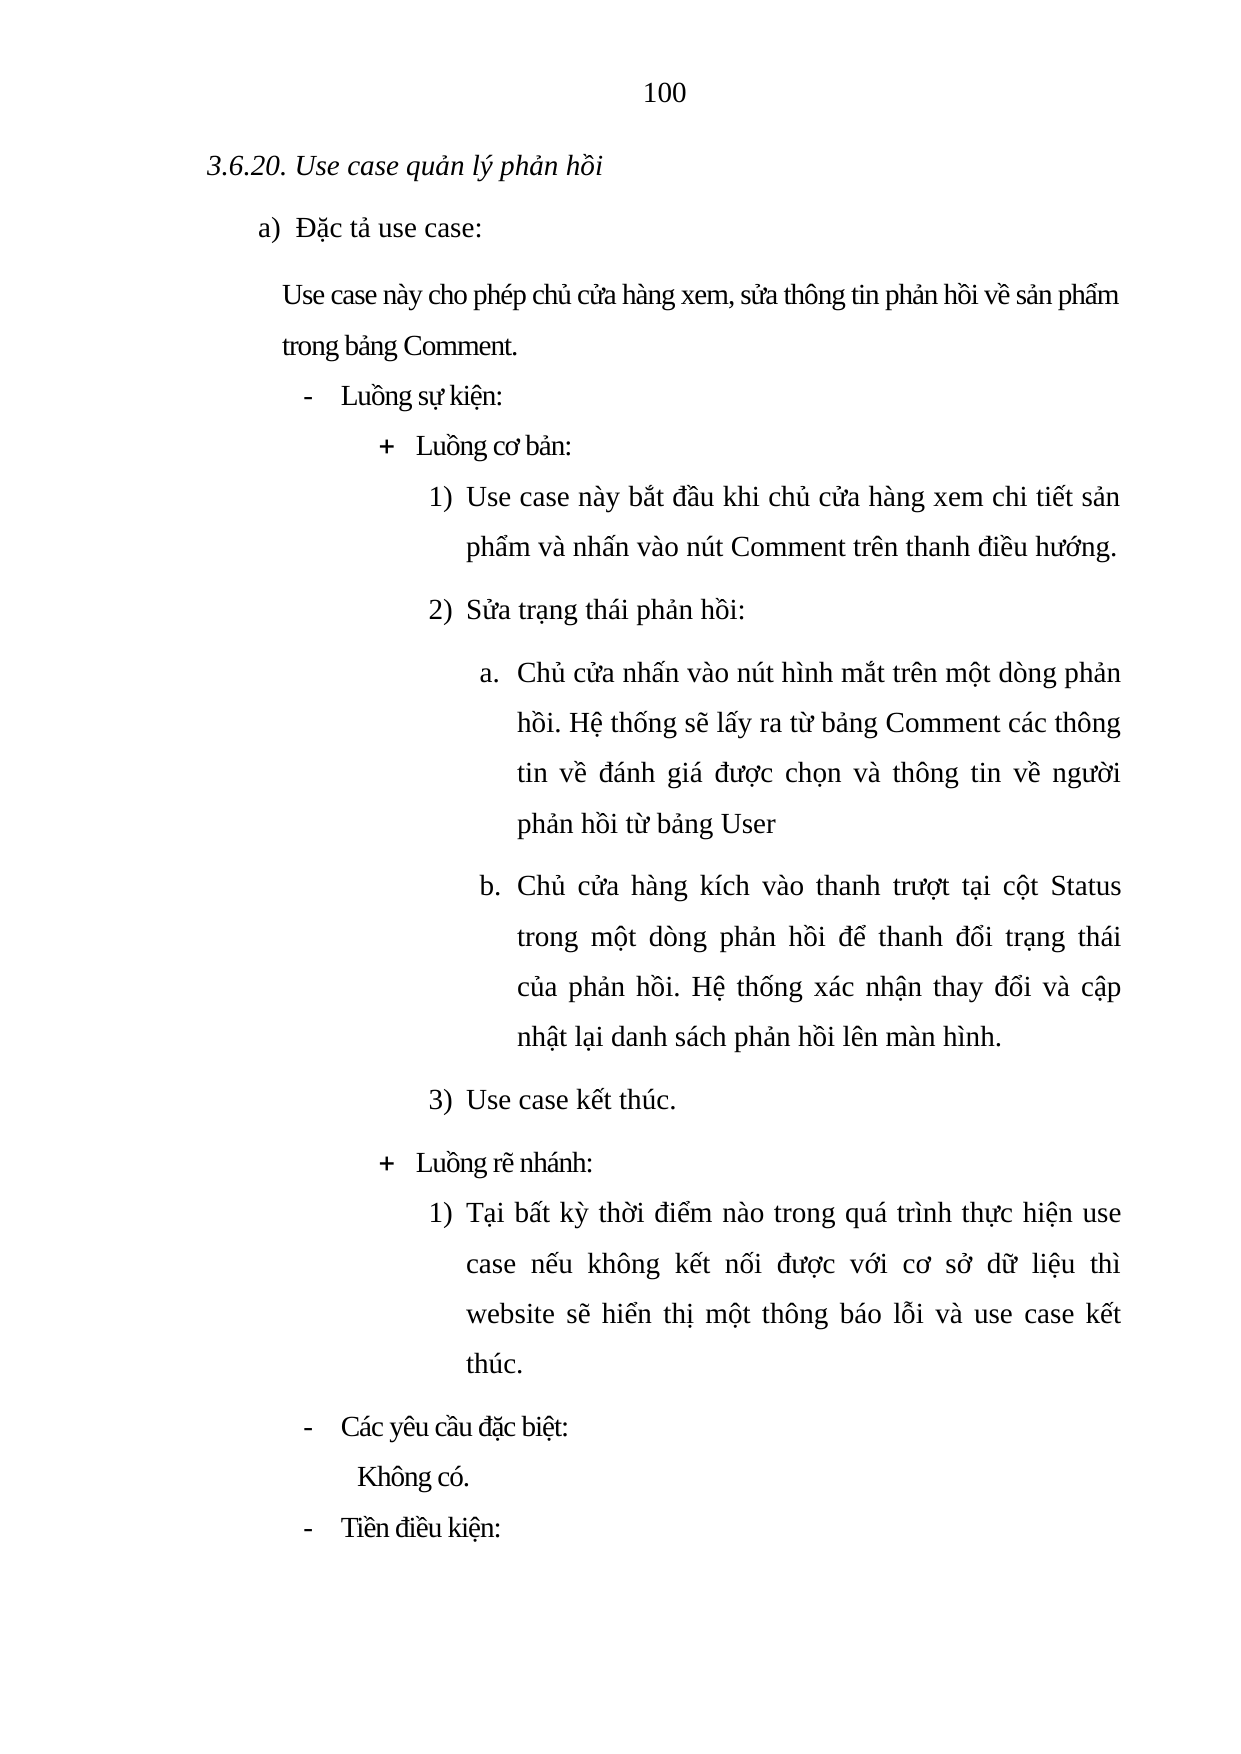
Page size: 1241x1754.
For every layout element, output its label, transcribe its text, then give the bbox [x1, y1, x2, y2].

title Use case này cho phép chủ cửa hàng xem, sửa thông tin phản hồi về sản phẩm trong bảng Comment. [282, 277, 1122, 361]
subtitle Use case quản lý phản hồi [207, 148, 1122, 181]
list Tại bất kỳ thời điểm nào trong quá trình thực hiện use case nếu không kết nối được với cơ sở dữ liệu thì website sẽ hiển thị một thông báo lỗi và use case kết thúc. [428, 1196, 1122, 1380]
title Tiền điều kiện: [303, 1510, 1122, 1543]
list Use case kết thúc. [428, 1082, 1122, 1116]
list Chủ cửa nhấn vào nút hình mắt trên một dòng phản hồi. Hệ thống sẽ lấy ra từ bảng Comment các thông tin về đánh giá được chọn và thông tin về người phản hồi từ bảng User [479, 655, 1122, 839]
title Luồng cơ bản: [378, 428, 1122, 462]
list Đặc tả use case: [258, 211, 1122, 244]
list Use case này bắt đầu khi chủ cửa hàng xem chi tiết sản phẩm và nhấn vào nút Comment trên thanh điều hướng. [428, 479, 1122, 563]
list Sửa trạng thái phản hồi: [428, 592, 1122, 626]
list Chủ cửa hàng kích vào thanh trượt tại cột Status trong một dòng phản hồi để thanh đổi trạng thái của phản hồi. Hệ thống xác nhận thay đổi và cập nhật lại danh sách phản hồi lên màn hình. [479, 868, 1122, 1053]
title Luồng rẽ nhánh: [378, 1145, 1122, 1179]
title Các yêu cầu đặc biệt: [303, 1409, 1122, 1443]
title Luồng sự kiện: [303, 378, 1122, 412]
title Không có. [357, 1459, 1122, 1493]
